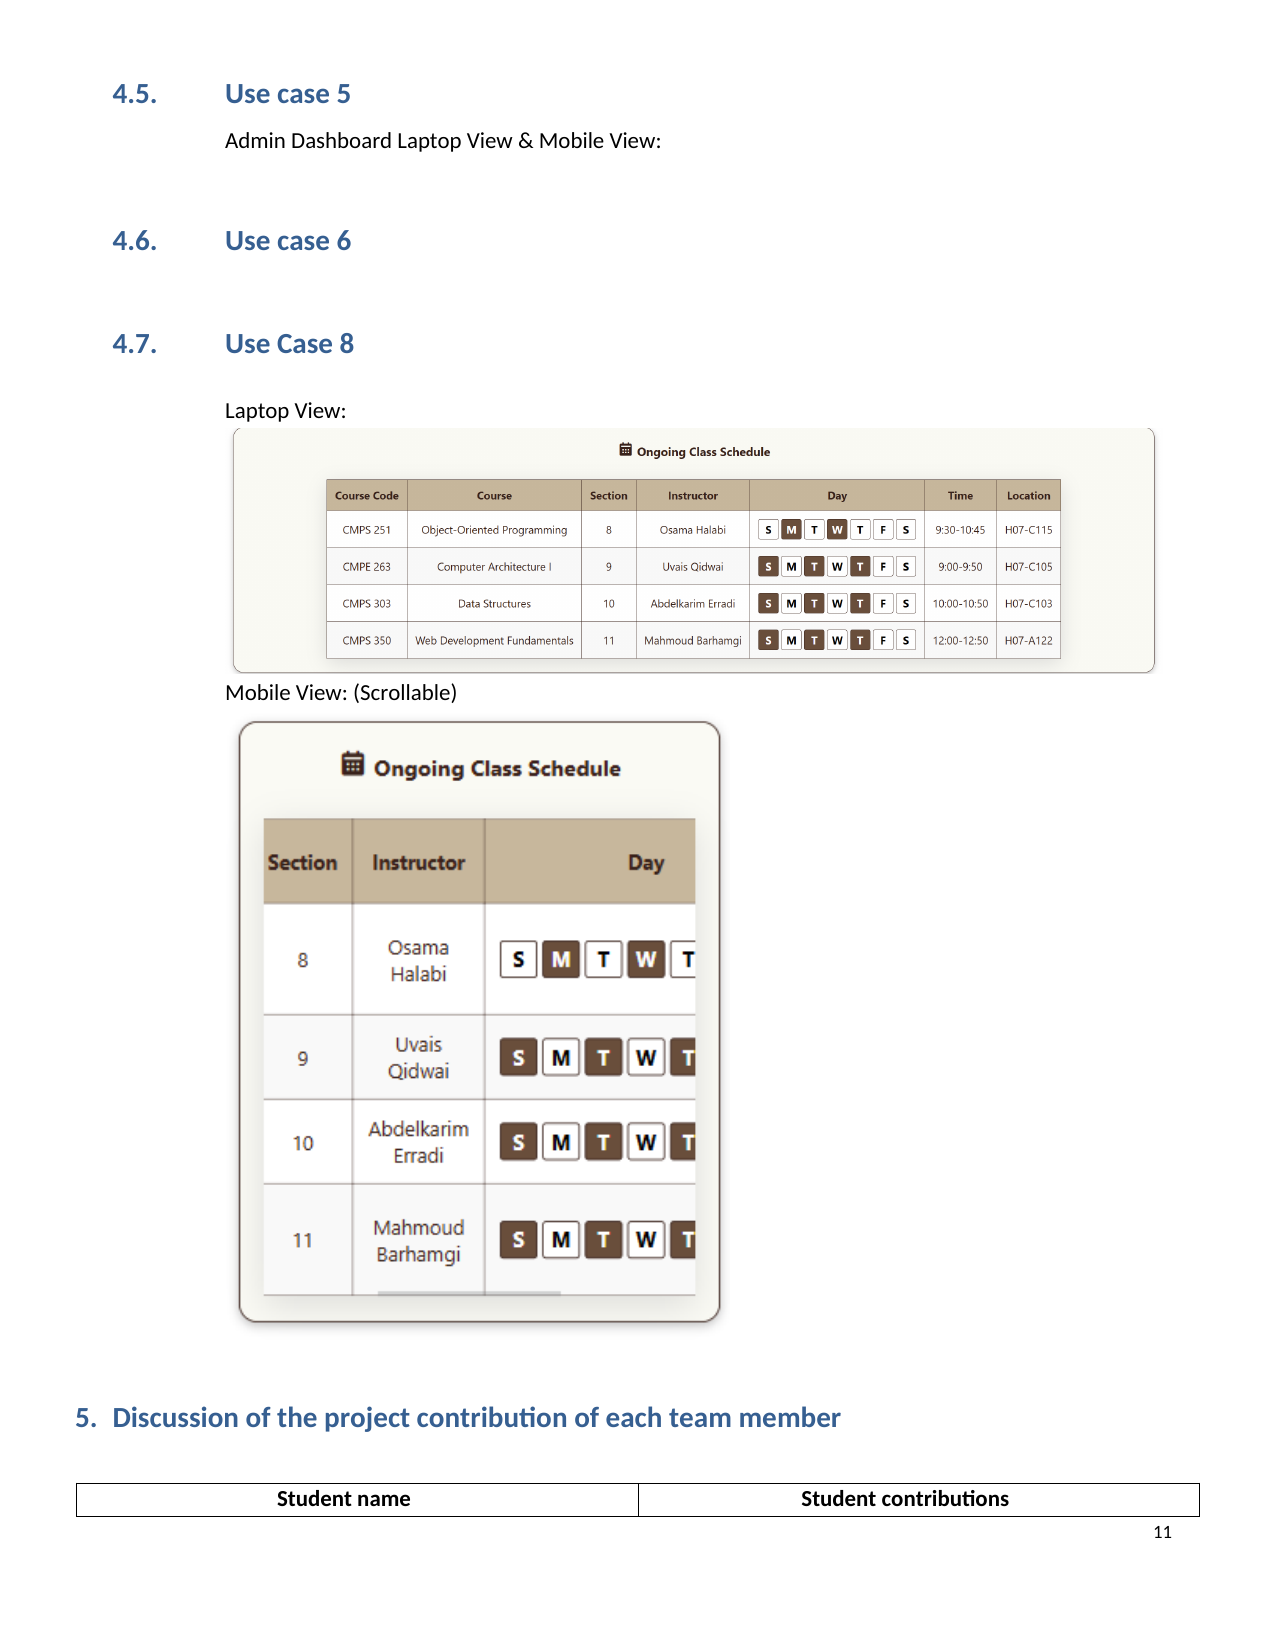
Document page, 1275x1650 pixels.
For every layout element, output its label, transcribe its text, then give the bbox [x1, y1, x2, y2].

table_header Student name [77, 1484, 638, 1516]
subtitle Use case 5 [112, 75, 1200, 111]
picture [225, 709, 730, 1340]
picture [225, 428, 1163, 674]
table_header Student contributions [639, 1484, 1199, 1516]
text Mobile View: (Scrollable) [225, 678, 1173, 706]
subtitle Discussion of the project contribution of each team member [75, 1399, 1173, 1435]
text Admin Dashboard Laptop View & Mobile View: [225, 126, 1173, 154]
subtitle Use case 6 [112, 222, 1200, 258]
subtitle Use Case 8 [112, 325, 1200, 361]
text Laptop View: [225, 396, 1173, 424]
